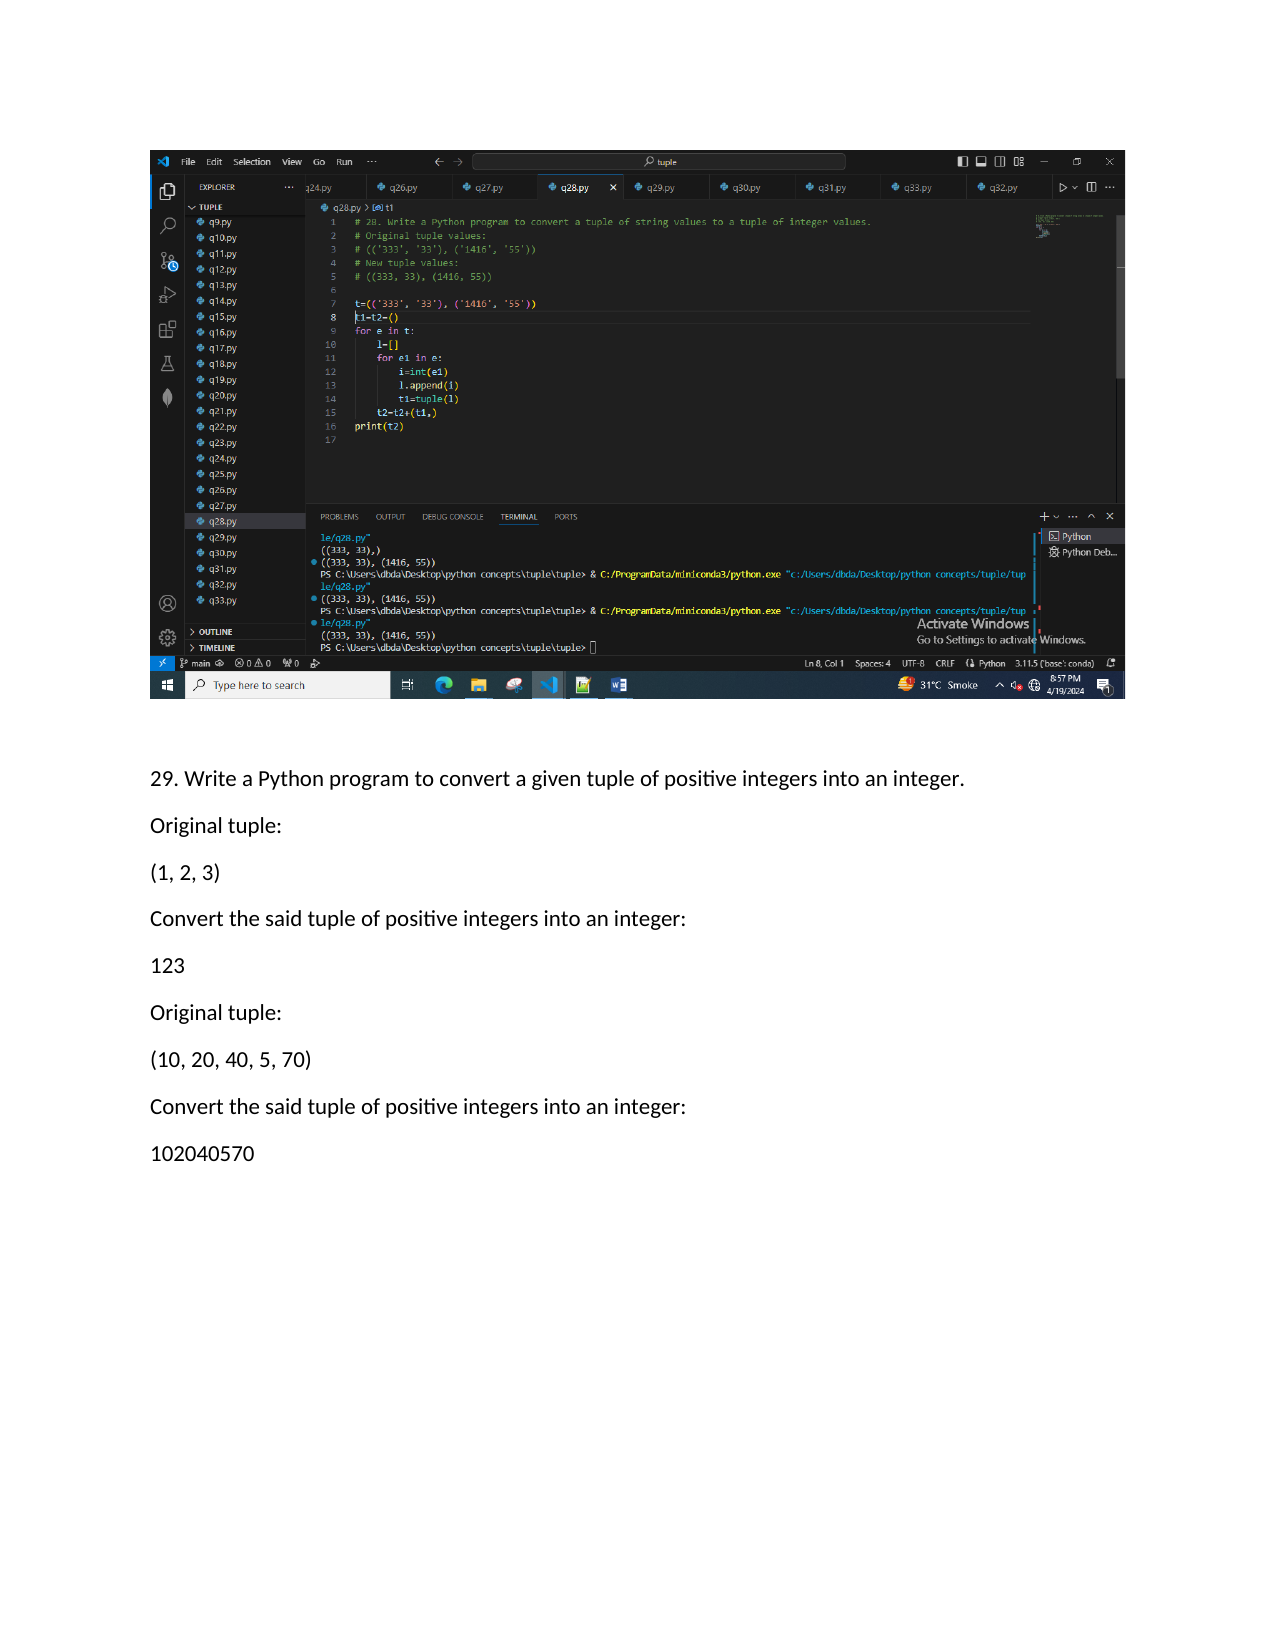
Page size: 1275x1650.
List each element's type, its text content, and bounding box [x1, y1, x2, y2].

text (1, 2, 3) [150, 858, 1125, 886]
text 29. Write a Python program to convert a given tuple of positive integers into an integer. [150, 764, 1125, 792]
text Original tuple: [150, 998, 1125, 1026]
text Convert the said tuple of positive integers into an integer: [150, 904, 1125, 932]
text (10, 20, 40, 5, 70) [150, 1045, 1125, 1073]
text 102040570 [150, 1139, 1125, 1167]
text 123 [150, 951, 1125, 979]
picture [150, 150, 1125, 699]
text Convert the said tuple of positive integers into an integer: [150, 1092, 1125, 1120]
text Original tuple: [150, 811, 1125, 839]
